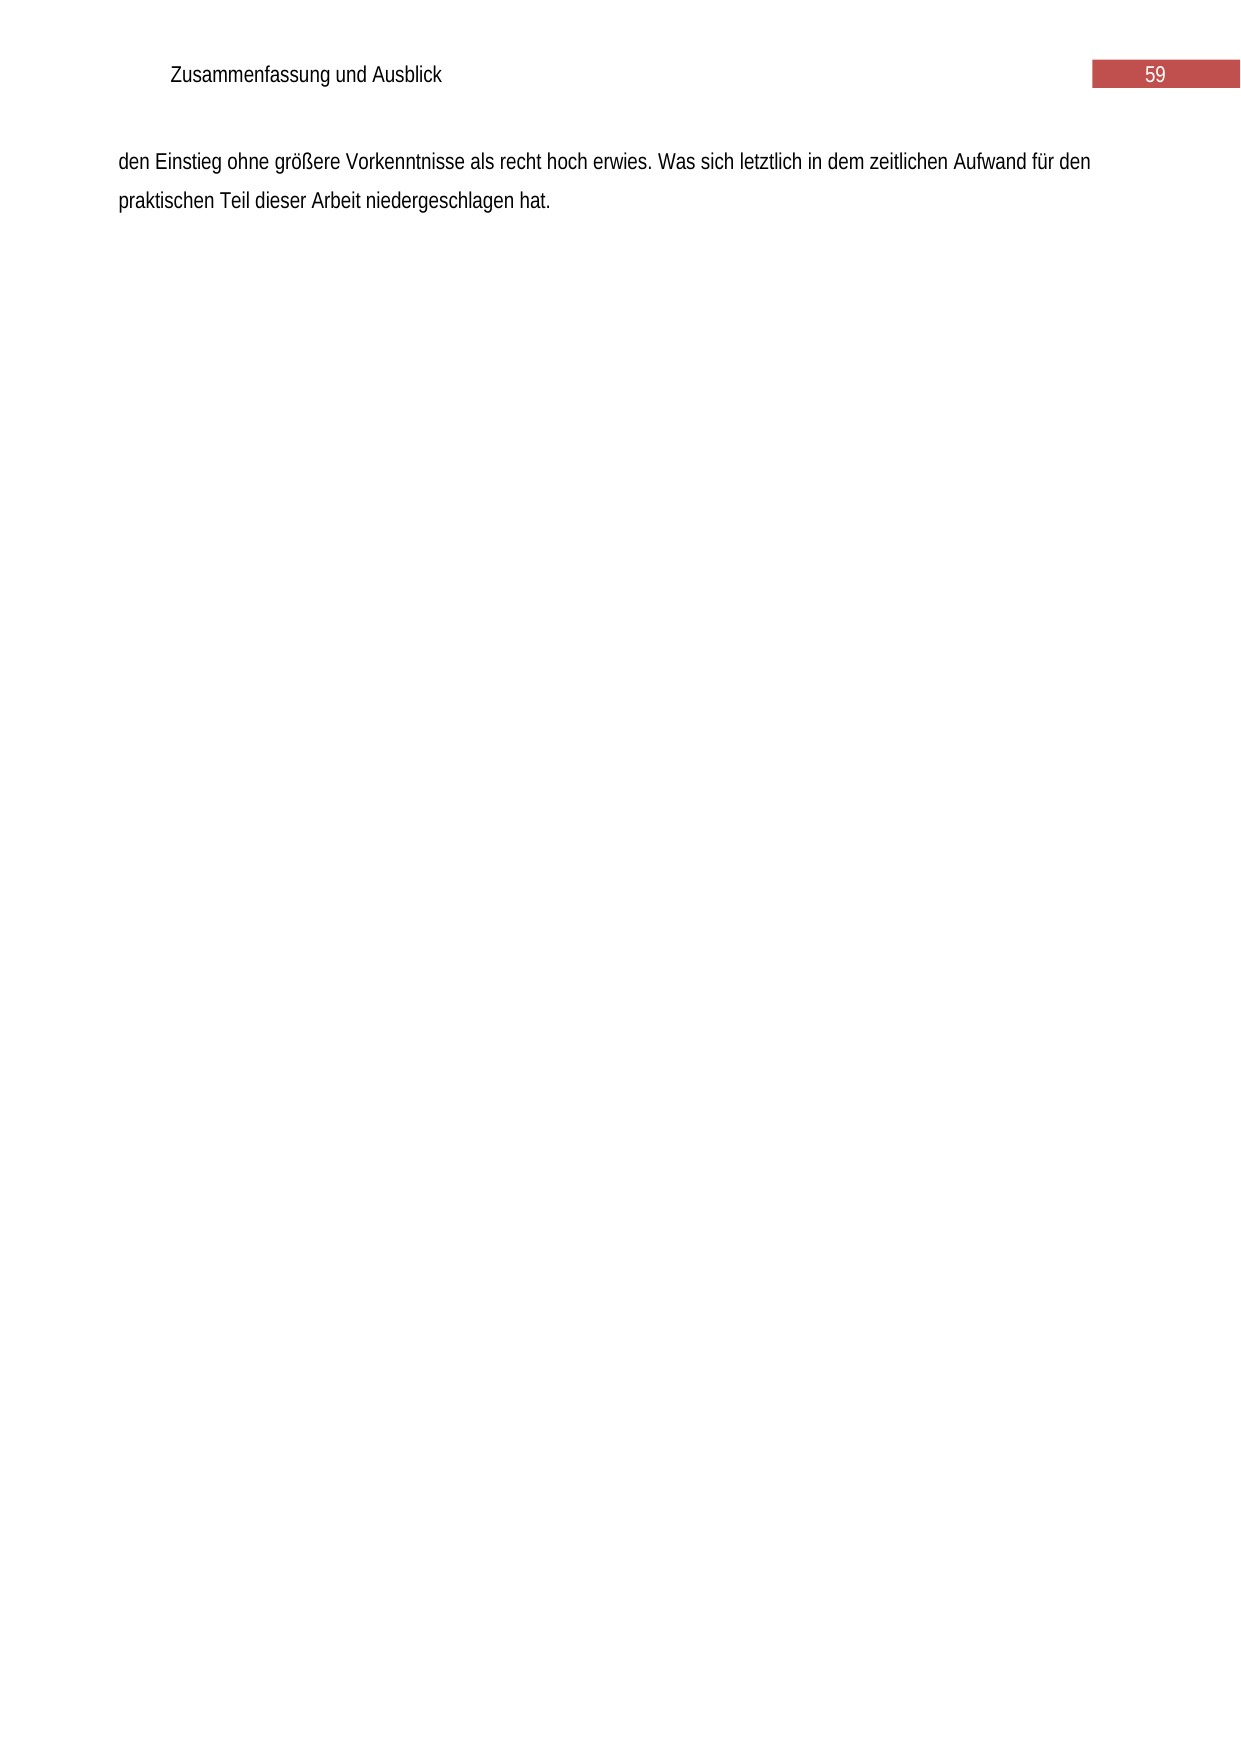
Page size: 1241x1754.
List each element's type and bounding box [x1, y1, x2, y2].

text [118, 148, 1092, 213]
